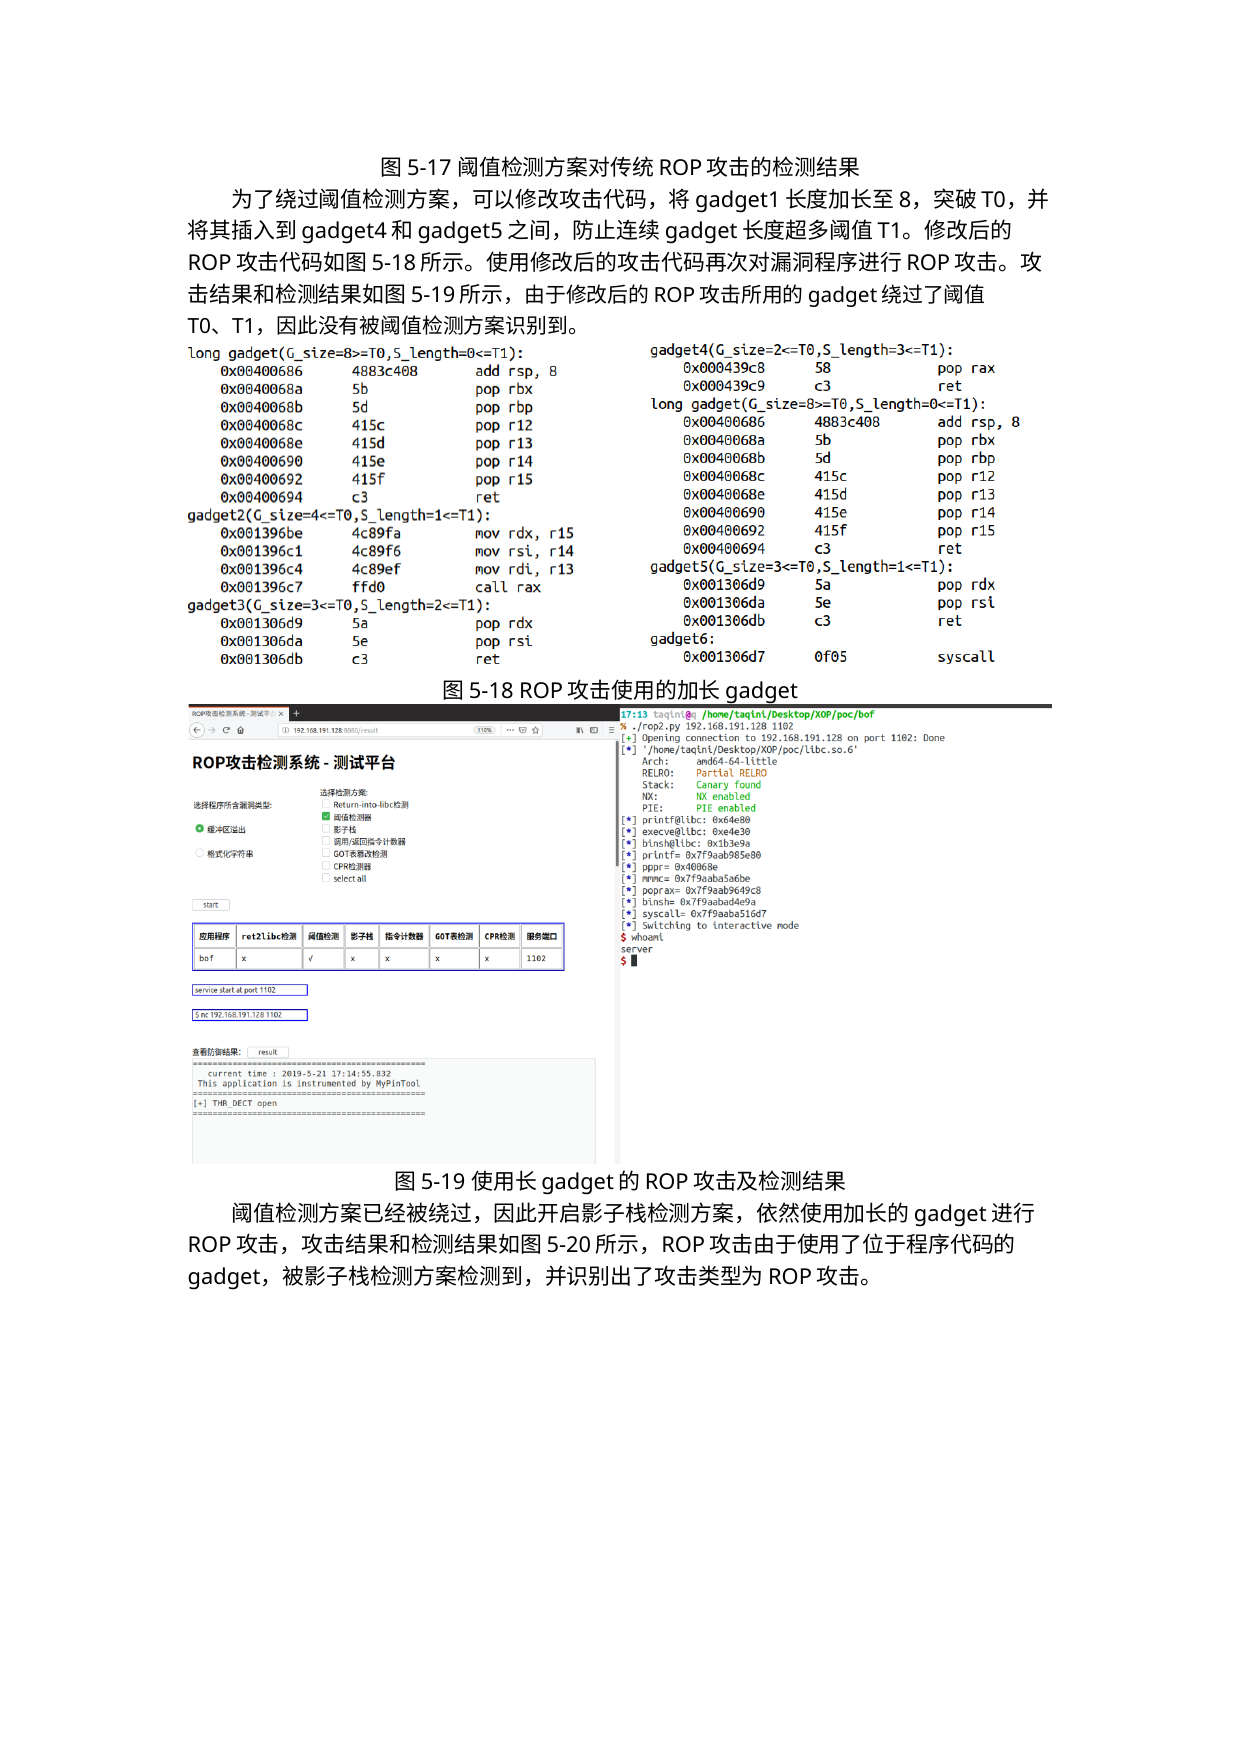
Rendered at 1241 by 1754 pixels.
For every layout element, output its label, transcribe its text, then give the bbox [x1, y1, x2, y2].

list 阈值检测方案已经被绕过，因此开启影子栈检测方案，依然使用加长的gadget进行ROP攻击，攻击结果和检测结果如图5-20所示，ROP攻击由于使用了位于程序代码的gadget，被影子栈检测方案检测到，并识别出了攻击类型为ROP攻击。 [187, 1196, 1053, 1291]
list 图5-18 ROP攻击使用的加长gadget [187, 673, 1053, 705]
picture [188, 704, 1052, 1164]
picture [187, 339, 1053, 673]
list 图5-19 使用长gadget的ROP攻击及检测结果 [187, 1164, 1053, 1196]
text 图5-17 阈值检测方案对传统ROP攻击的检测结果 [187, 150, 1053, 182]
list 为了绕过阈值检测方案，可以修改攻击代码，将gadget1长度加长至8，突破T0，并将其插入到gadget4和gadget5之间，防止连续gadget长度超多阈值T1。修改后的ROP攻击代码如图5-18所示。使用修改后的攻击代码再次对漏洞程序进行ROP攻击。攻击结果和检测结果如图5-19所示，由于修改后的ROP攻击所用的gadget绕过了阈值T0、T1，因此没有被阈值检测方案识别到。 [187, 182, 1053, 339]
